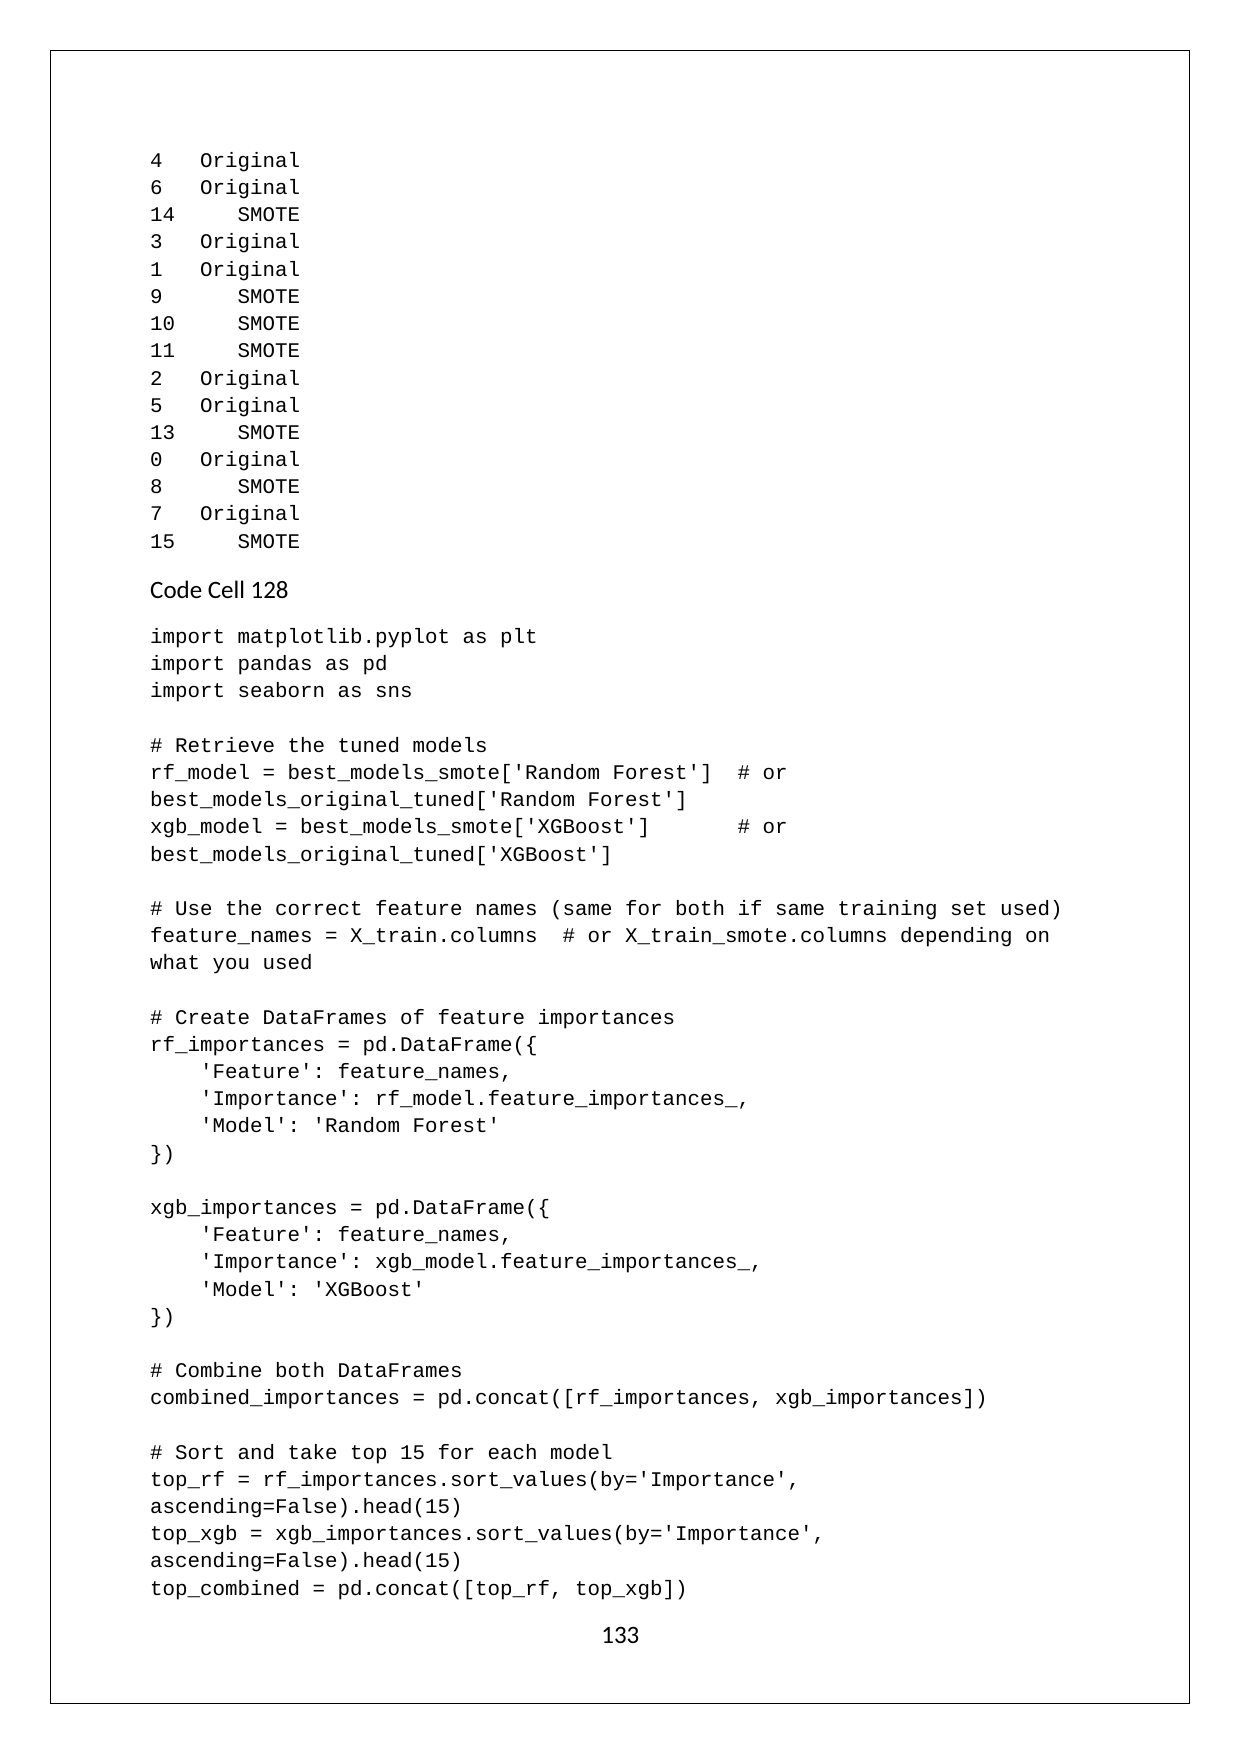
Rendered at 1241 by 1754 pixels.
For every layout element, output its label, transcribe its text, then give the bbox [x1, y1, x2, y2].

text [150, 626, 1090, 1601]
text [150, 150, 1090, 554]
text Code Cell 128 [150, 574, 1090, 605]
